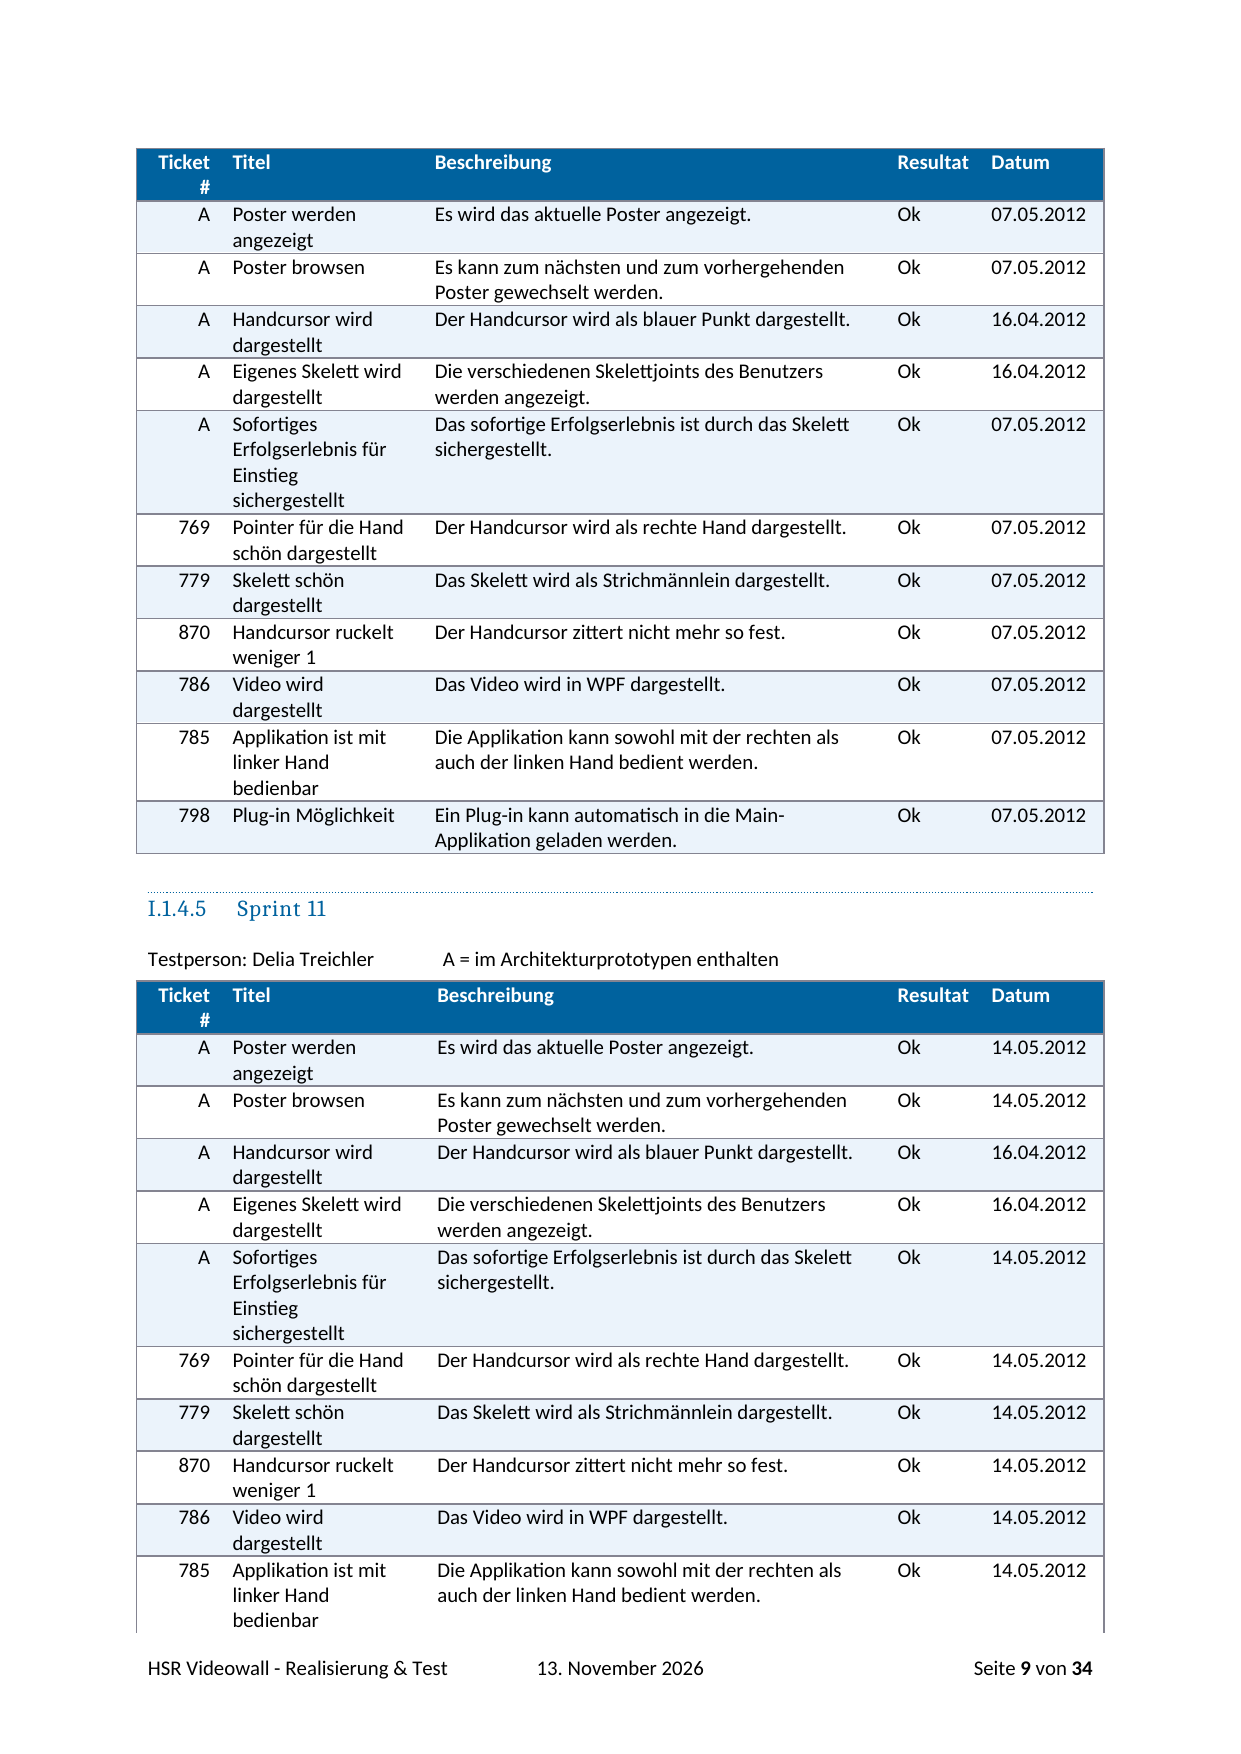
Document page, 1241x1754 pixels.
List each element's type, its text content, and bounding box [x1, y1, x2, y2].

table_cell Eigenes Skelett wird dargestellt [221, 1192, 426, 1242]
table_cell Der Handcursor zittert nicht mehr so fest. [426, 1452, 886, 1503]
table_cell Skelett schön dargestellt [221, 567, 423, 618]
table_cell A [137, 202, 221, 252]
table_header Resultat [886, 982, 980, 1033]
table_cell Das sofortige Erfolgserlebnis ist durch das Skelett sichergestellt. [423, 411, 886, 513]
table_cell Die verschiedenen Skelettjoints des Benutzers werden angezeigt. [423, 359, 886, 409]
table_cell Ok [886, 672, 980, 722]
table_cell Video wird dargestellt [221, 672, 423, 722]
table_cell 14.05.2012 [980, 1244, 1103, 1346]
table_cell 14.05.2012 [980, 1400, 1103, 1450]
table_header Beschreibung [426, 982, 886, 1033]
table_cell 870 [137, 1452, 221, 1503]
table_header Beschreibung [423, 149, 886, 200]
table_cell Es kann zum nächsten und zum vorhergehenden Poster gewechselt werden. [426, 1087, 886, 1138]
table_cell Poster browsen [221, 254, 423, 305]
table_cell Ok [886, 254, 980, 305]
table_cell 769 [137, 1347, 221, 1398]
table_cell Ok [886, 202, 980, 252]
table_cell Der Handcursor wird als rechte Hand dargestellt. [423, 515, 886, 565]
table_cell Ok [886, 1087, 980, 1138]
table_header Titel [221, 982, 426, 1033]
table_cell 779 [137, 1400, 221, 1450]
table_cell Ok [886, 1192, 980, 1242]
table_header Datum [980, 982, 1103, 1033]
table_cell 14.05.2012 [980, 1087, 1103, 1138]
table_cell 870 [137, 619, 221, 670]
table_cell 14.05.2012 [980, 1452, 1103, 1503]
table_cell Pointer für die Hand schön dargestellt [221, 515, 423, 565]
table_cell Poster browsen [221, 1087, 426, 1138]
table_cell 14.05.2012 [980, 1505, 1103, 1555]
table_cell Eigenes Skelett wird dargestellt [221, 359, 423, 409]
table_cell 07.05.2012 [980, 515, 1103, 565]
table_cell 786 [137, 672, 221, 722]
table_cell Das Skelett wird als Strichmännlein dargestellt. [423, 567, 886, 618]
table_cell Sofortiges Erfolgserlebnis für Einstieg sichergestellt [221, 411, 423, 513]
table_cell 785 [137, 724, 221, 800]
table_cell Das Video wird in WPF dargestellt. [426, 1505, 886, 1555]
table_cell Handcursor ruckelt weniger 1 [221, 1452, 426, 1503]
table_header Titel [221, 149, 423, 200]
table_cell A [137, 306, 221, 357]
table_cell 07.05.2012 [980, 411, 1103, 513]
table_header Ticket# [137, 149, 221, 200]
table_cell 14.05.2012 [980, 1035, 1103, 1085]
table_cell A [137, 359, 221, 409]
table_cell 07.05.2012 [980, 254, 1103, 305]
subtitle Sprint 11 [148, 892, 1093, 922]
table_cell 07.05.2012 [980, 672, 1103, 722]
table_cell A [137, 1139, 221, 1190]
table_cell A [137, 254, 221, 305]
table_cell Pointer für die Hand schön dargestellt [221, 1347, 426, 1398]
table_cell Der Handcursor wird als blauer Punkt dargestellt. [426, 1139, 886, 1190]
table_cell Ok [886, 619, 980, 670]
table_cell Der Handcursor zittert nicht mehr so fest. [423, 619, 886, 670]
table_cell Ok [886, 411, 980, 513]
table_cell Das sofortige Erfolgserlebnis ist durch das Skelett sichergestellt. [426, 1244, 886, 1346]
table_cell Die verschiedenen Skelettjoints des Benutzers werden angezeigt. [426, 1192, 886, 1242]
table_cell Applikation ist mit linker Hand bedienbar [221, 724, 423, 800]
table_cell A [137, 411, 221, 513]
table_header Resultat [886, 149, 980, 200]
table_cell Es wird das aktuelle Poster angezeigt. [426, 1035, 886, 1085]
table_cell Ok [886, 1505, 980, 1555]
table_cell Skelett schön dargestellt [221, 1400, 426, 1450]
table_cell 07.05.2012 [980, 619, 1103, 670]
table_cell 14.05.2012 [980, 1557, 1103, 1633]
table_cell Handcursor wird dargestellt [221, 1139, 426, 1190]
table_cell Ok [886, 1035, 980, 1085]
table_cell Ok [886, 1452, 980, 1503]
table_cell Der Handcursor wird als rechte Hand dargestellt. [426, 1347, 886, 1398]
table_cell A [137, 1244, 221, 1346]
table_cell Ok [886, 515, 980, 565]
table_cell Handcursor wird dargestellt [221, 306, 423, 357]
table_cell 16.04.2012 [980, 1192, 1103, 1242]
table_cell Ok [886, 359, 980, 409]
table_cell Handcursor ruckelt weniger 1 [221, 619, 423, 670]
table_cell A [137, 1035, 221, 1085]
table_cell 07.05.2012 [980, 724, 1103, 800]
table_cell Die Applikation kann sowohl mit der rechten als auch der linken Hand bedient werden. [423, 724, 886, 800]
table_cell A [137, 1192, 221, 1242]
text Testperson: Delia Treichler A = im Architekturprototypen enthalten [148, 947, 1093, 972]
table_cell 785 [137, 1557, 221, 1633]
table_header Ticket# [137, 982, 221, 1033]
table_cell Die Applikation kann sowohl mit der rechten als auch der linken Hand bedient werden. [426, 1557, 886, 1633]
table_cell 769 [137, 515, 221, 565]
table_cell 779 [137, 567, 221, 618]
table_cell Ok [886, 1244, 980, 1346]
table_cell Es kann zum nächsten und zum vorhergehenden Poster gewechselt werden. [423, 254, 886, 305]
table_cell Ok [886, 1139, 980, 1190]
table_cell Ok [886, 724, 980, 800]
table_cell Video wird dargestellt [221, 1505, 426, 1555]
table_cell Das Video wird in WPF dargestellt. [423, 672, 886, 722]
table_cell Ok [886, 1400, 980, 1450]
table_cell Poster werden angezeigt [221, 1035, 426, 1085]
table_cell Das Skelett wird als Strichmännlein dargestellt. [426, 1400, 886, 1450]
table_cell Ein Plug-in kann automatisch in die Main-Applikation geladen werden. [423, 802, 886, 853]
table_cell Ok [886, 567, 980, 618]
table_cell 07.05.2012 [980, 202, 1103, 252]
table_cell Poster werden angezeigt [221, 202, 423, 252]
table_cell 07.05.2012 [980, 567, 1103, 618]
table_cell 16.04.2012 [980, 306, 1103, 357]
table_cell 798 [137, 802, 221, 853]
table_cell Es wird das aktuelle Poster angezeigt. [423, 202, 886, 252]
table_cell 16.04.2012 [980, 1139, 1103, 1190]
table_cell Ok [886, 306, 980, 357]
table_cell Ok [886, 1347, 980, 1398]
table_cell Sofortiges Erfolgserlebnis für Einstieg sichergestellt [221, 1244, 426, 1346]
table_cell 14.05.2012 [980, 1347, 1103, 1398]
table_cell 07.05.2012 [980, 802, 1103, 853]
table_header Datum [980, 149, 1103, 200]
table_cell Plug-in Möglichkeit [221, 802, 423, 853]
table_cell Ok [886, 802, 980, 853]
table_cell 16.04.2012 [980, 359, 1103, 409]
table_cell Ok [886, 1557, 980, 1633]
table_cell Der Handcursor wird als blauer Punkt dargestellt. [423, 306, 886, 357]
table_cell 786 [137, 1505, 221, 1555]
table_cell Applikation ist mit linker Hand bedienbar [221, 1557, 426, 1633]
table_cell A [137, 1087, 221, 1138]
